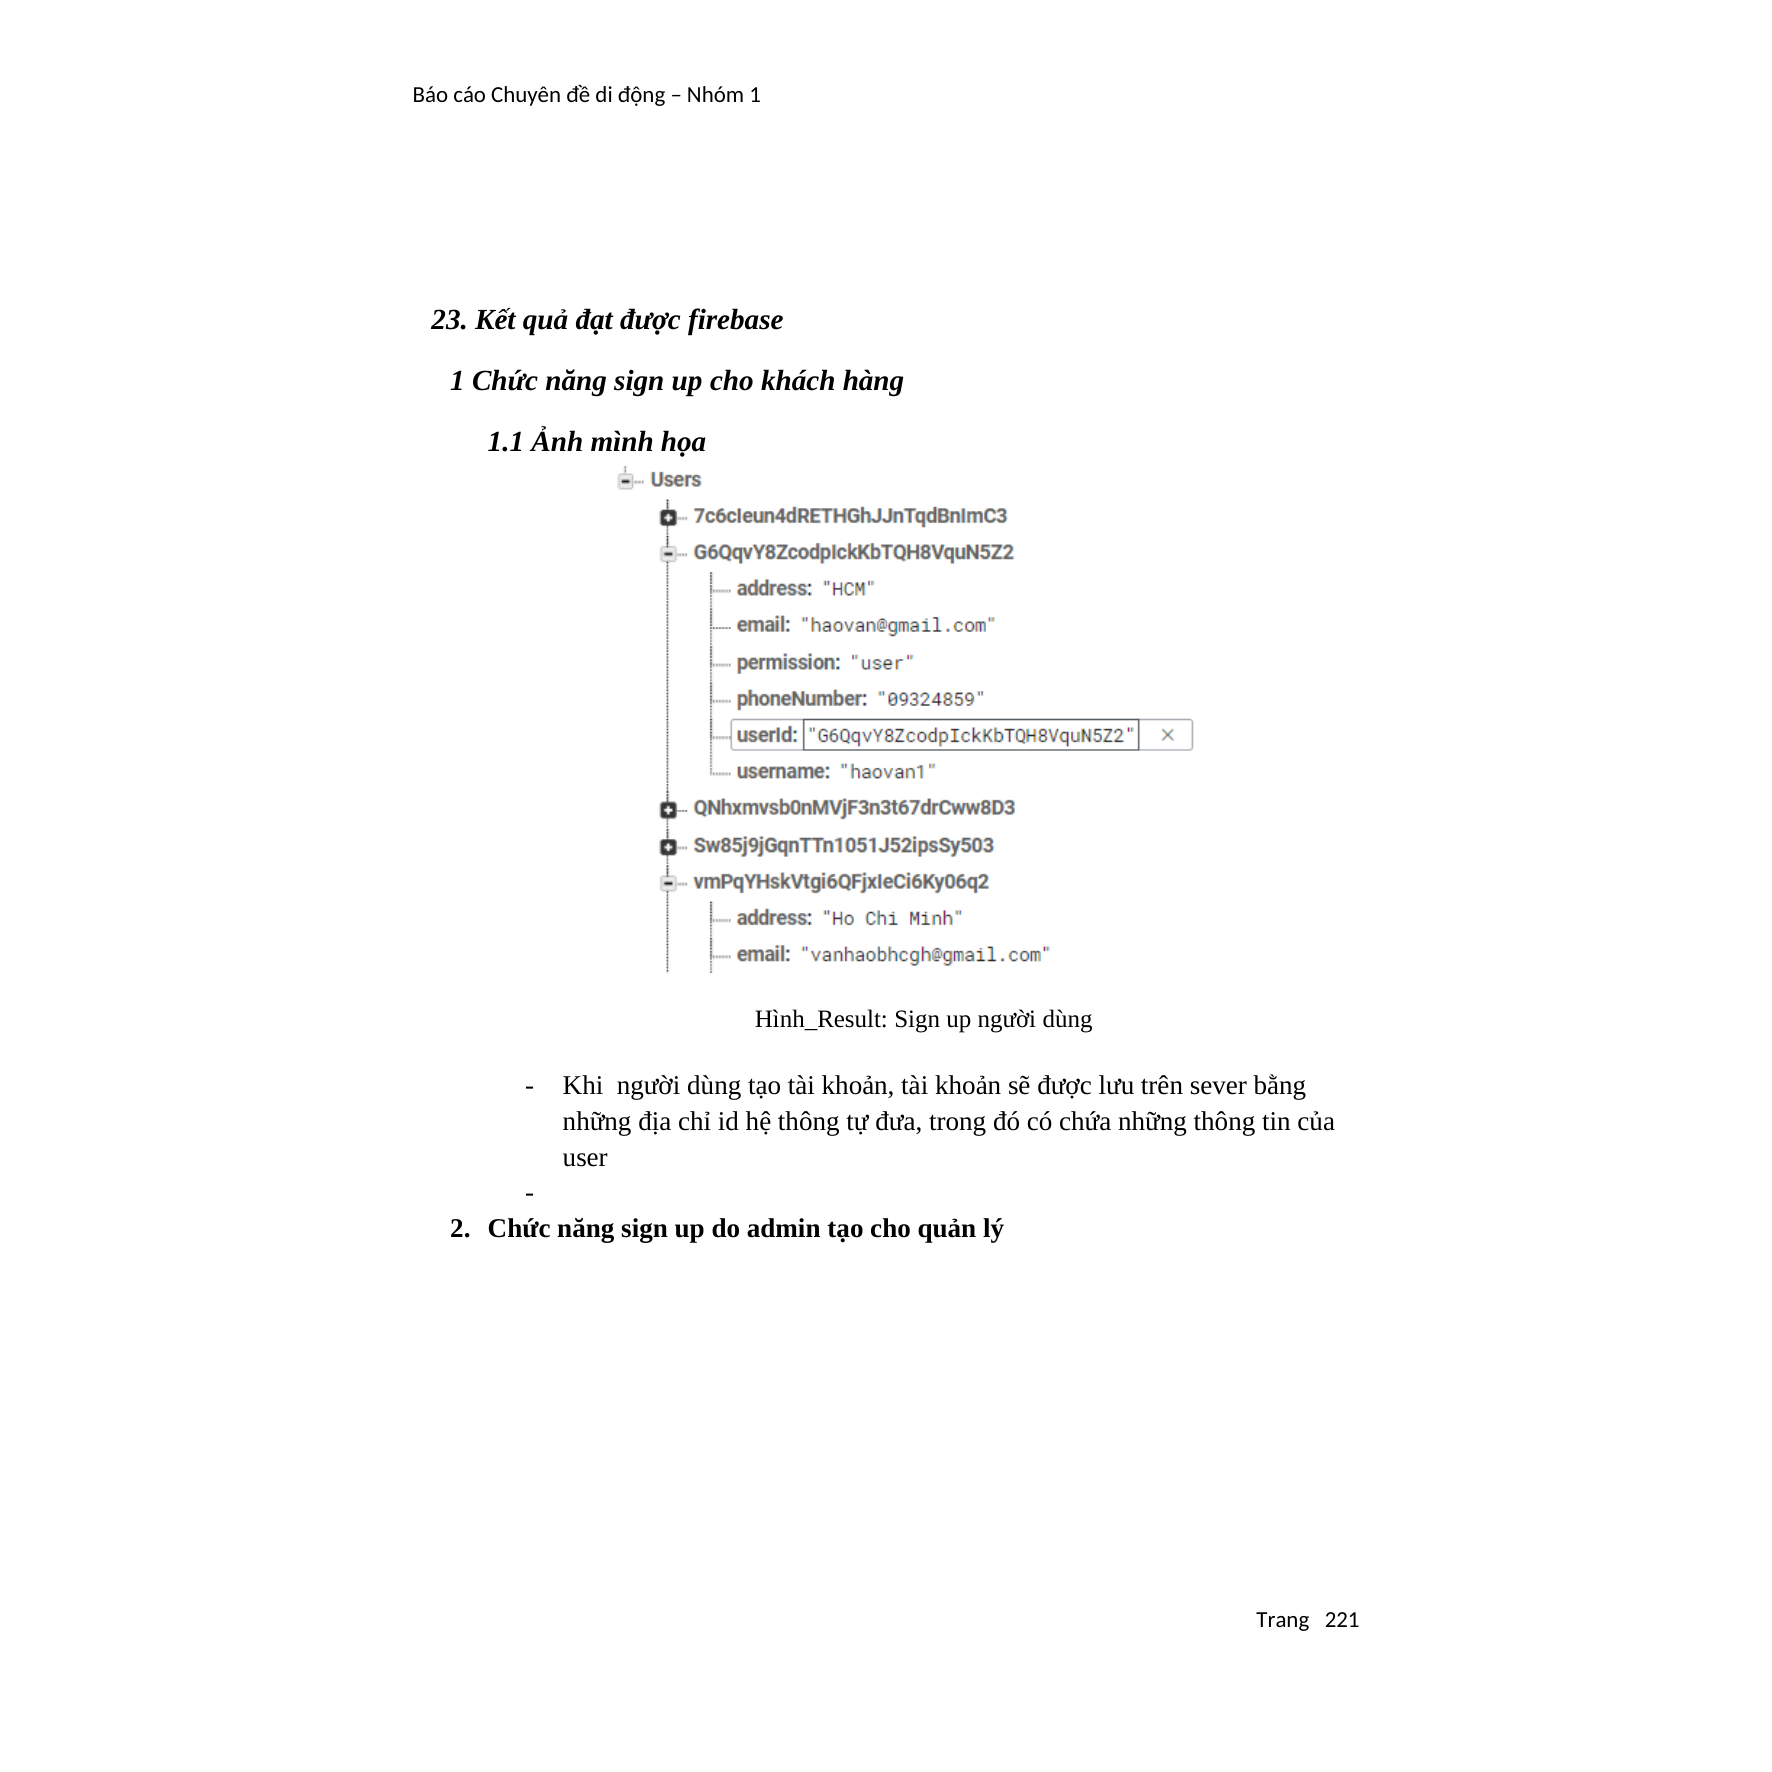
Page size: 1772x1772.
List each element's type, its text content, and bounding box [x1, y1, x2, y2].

subtitle 23. Kết quả đạt được firebase [431, 302, 1361, 336]
subtitle Ảnh mình họa [487, 424, 1361, 457]
list Khi người dùng tạo tài khoản, tài khoản sẽ được lưu trên sever bằng những địa chỉ id hệ thông tự đưa, trong đó có chứa những thông tin của user [525, 1069, 1359, 1172]
subtitle 1 Chức năng sign up cho khách hàng [412, 363, 1361, 397]
picture [577, 466, 1247, 973]
list Chức năng sign up do admin tạo cho quản lý [450, 1212, 1359, 1243]
